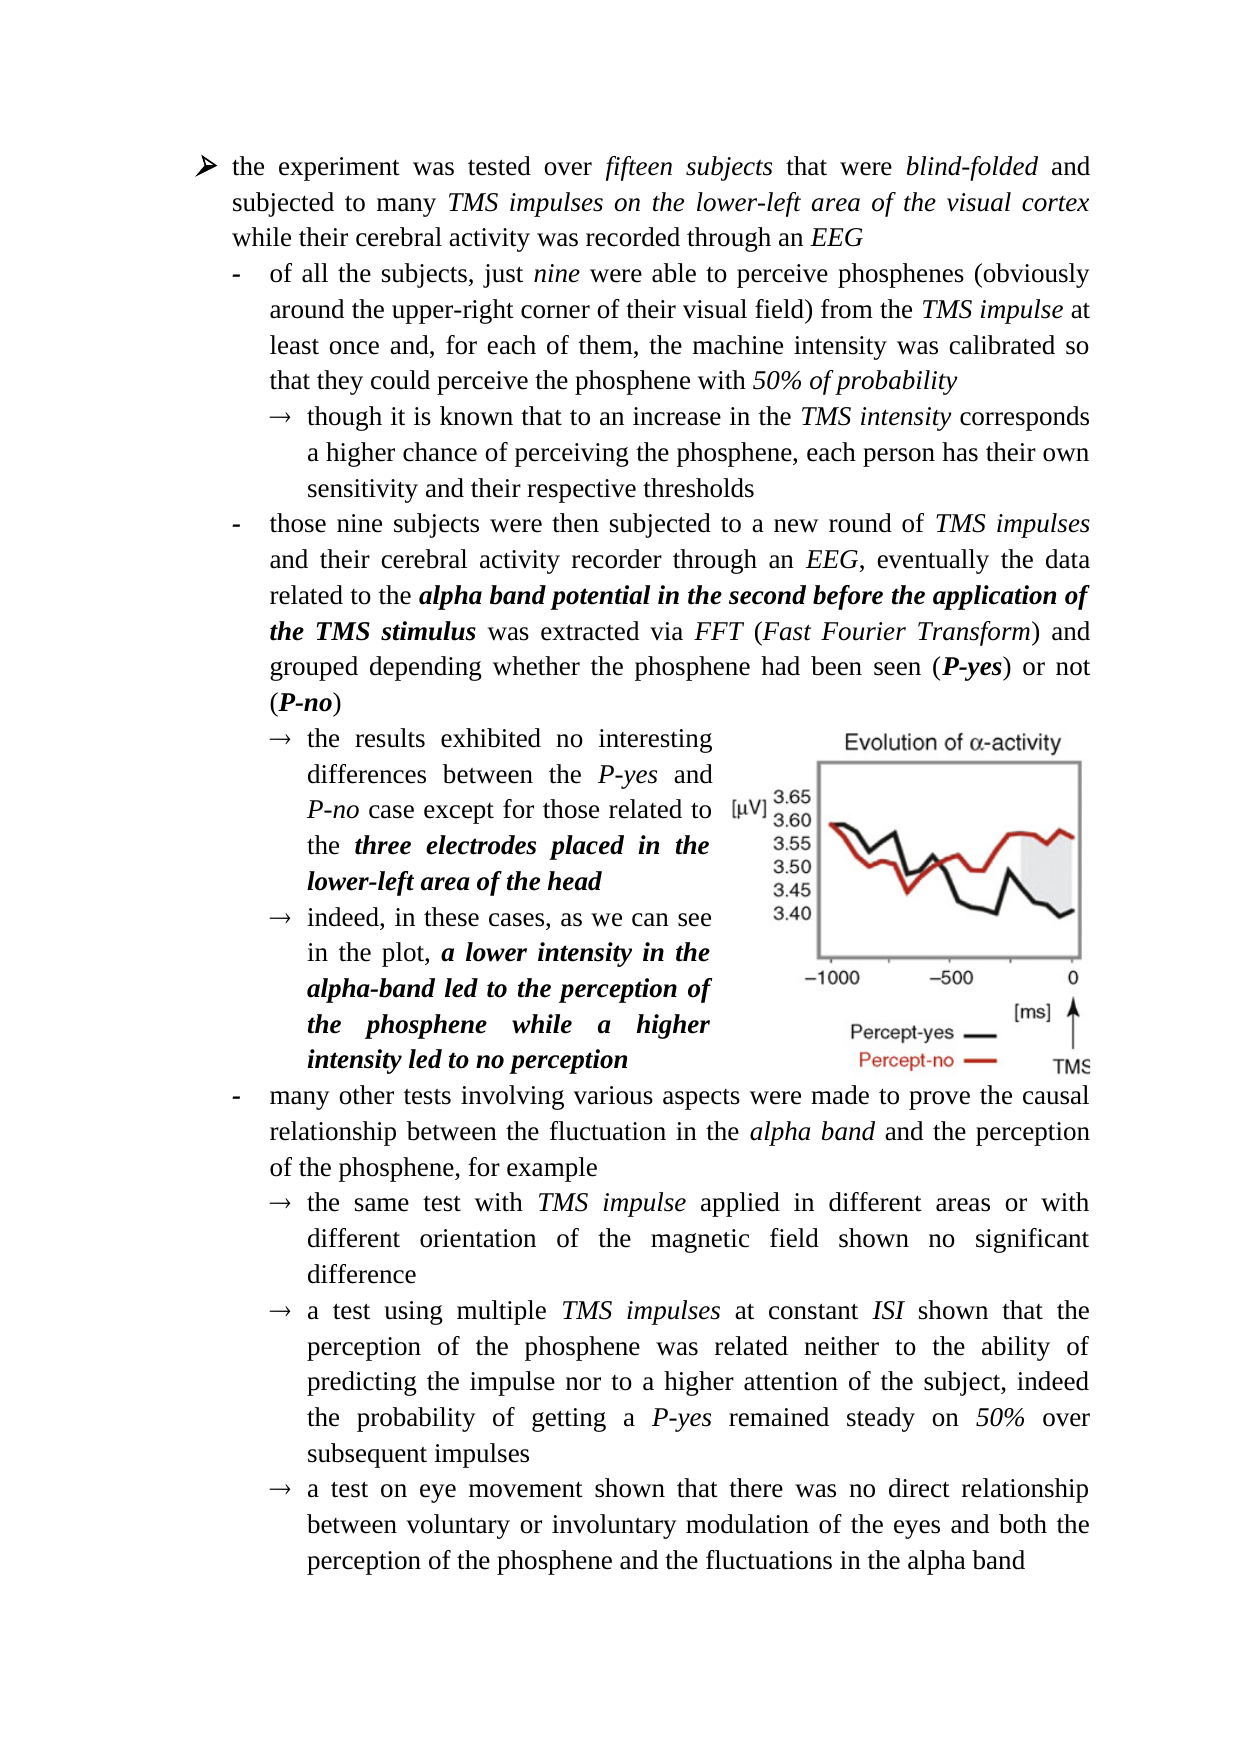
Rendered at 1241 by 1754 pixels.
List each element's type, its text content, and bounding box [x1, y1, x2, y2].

list indeed, in these cases, as we can see in the plot, a lower intensity in the alpha-band led to the perception of the phosphene while a higher intensity led to no perception [269, 901, 731, 1075]
list the experiment was tested over fifteen subjects that were blind-folded and subjected to many TMS impulses on the lower-left area of the visual cortex while their cerebral activity was recorded through an EEG [194, 150, 1090, 253]
list a test using multiple TMS impulses at constant ISI shown that the perception of the phosphene was related neither to the ability of predicting the impulse nor to a higher attention of the subject, indeed the probability of getting a P-yes remained steady on 50% over subsequent impulses [269, 1294, 1090, 1468]
list though it is known that to an increase in the TMS intensity corresponds a higher chance of perceiving the phosphene, each person has their own sensitivity and their respective thresholds [269, 400, 1090, 503]
list a test on eye movement shown that there was no direct relationship between voluntary or involuntary modulation of the eyes and both the perception of the phosphene and the fluctuations in the alpha band [269, 1473, 1090, 1575]
list many other tests involving various aspects were made to prove the causal relationship between the fluctuation in the alpha band and the perception of the phosphene, for example [232, 1079, 1090, 1182]
list the same test with TMS impulse applied in different areas or with different orientation of the magnetic field shown no significant difference [269, 1187, 1090, 1289]
list of all the subjects, just nine were able to perceive phosphenes (obviously around the upper-right corner of their visual field) from the TMS impulse at least once and, for each of them, the machine intensity was calibrated so that they could perceive the phosphene with 50% of probability [232, 257, 1090, 396]
list those nine subjects were then subjected to a new round of TMS impulses and their cerebral activity recorder through an EEG, eventually the data related to the alpha band potential in the second before the application of the TMS stimulus was extracted via FFT (Fast Fourier Transform) and grouped depending whether the phosphene had been seen (P-yes) or not (P-no) [232, 507, 1090, 717]
list the results exhibited no interesting differences between the P-yes and P-no case except for those related to the three electrodes placed in the lower-left area of the head [269, 722, 731, 896]
